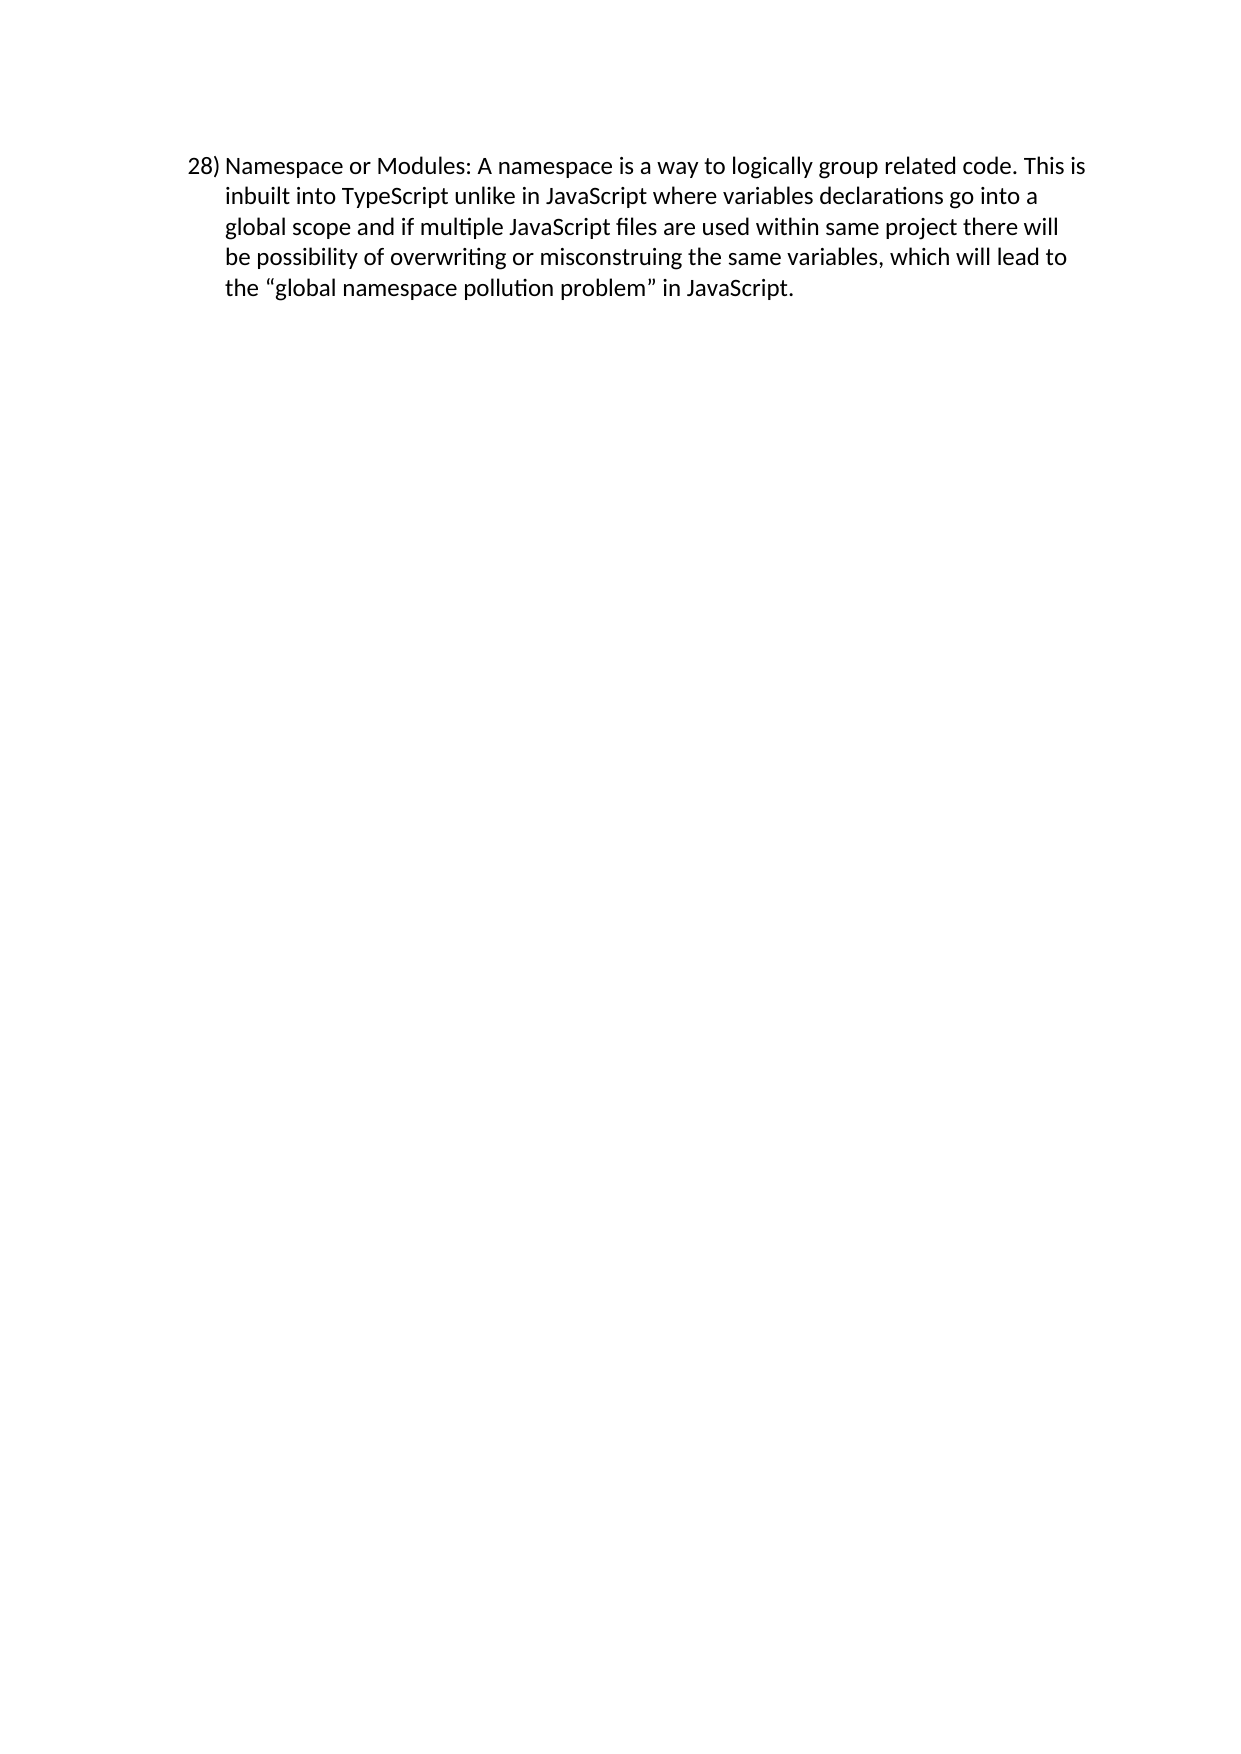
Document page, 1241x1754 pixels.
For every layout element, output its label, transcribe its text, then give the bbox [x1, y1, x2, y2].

list Namespace or Modules: A namespace is a way to logically group related code. This is inbuilt into TypeScript unlike in JavaScript where variables declarations go into a global scope and if multiple JavaScript files are used within same project there will be possibility of overwriting or misconstruing the same variables, which will lead to the “global namespace pollution problem” in JavaScript. [187, 150, 1090, 303]
